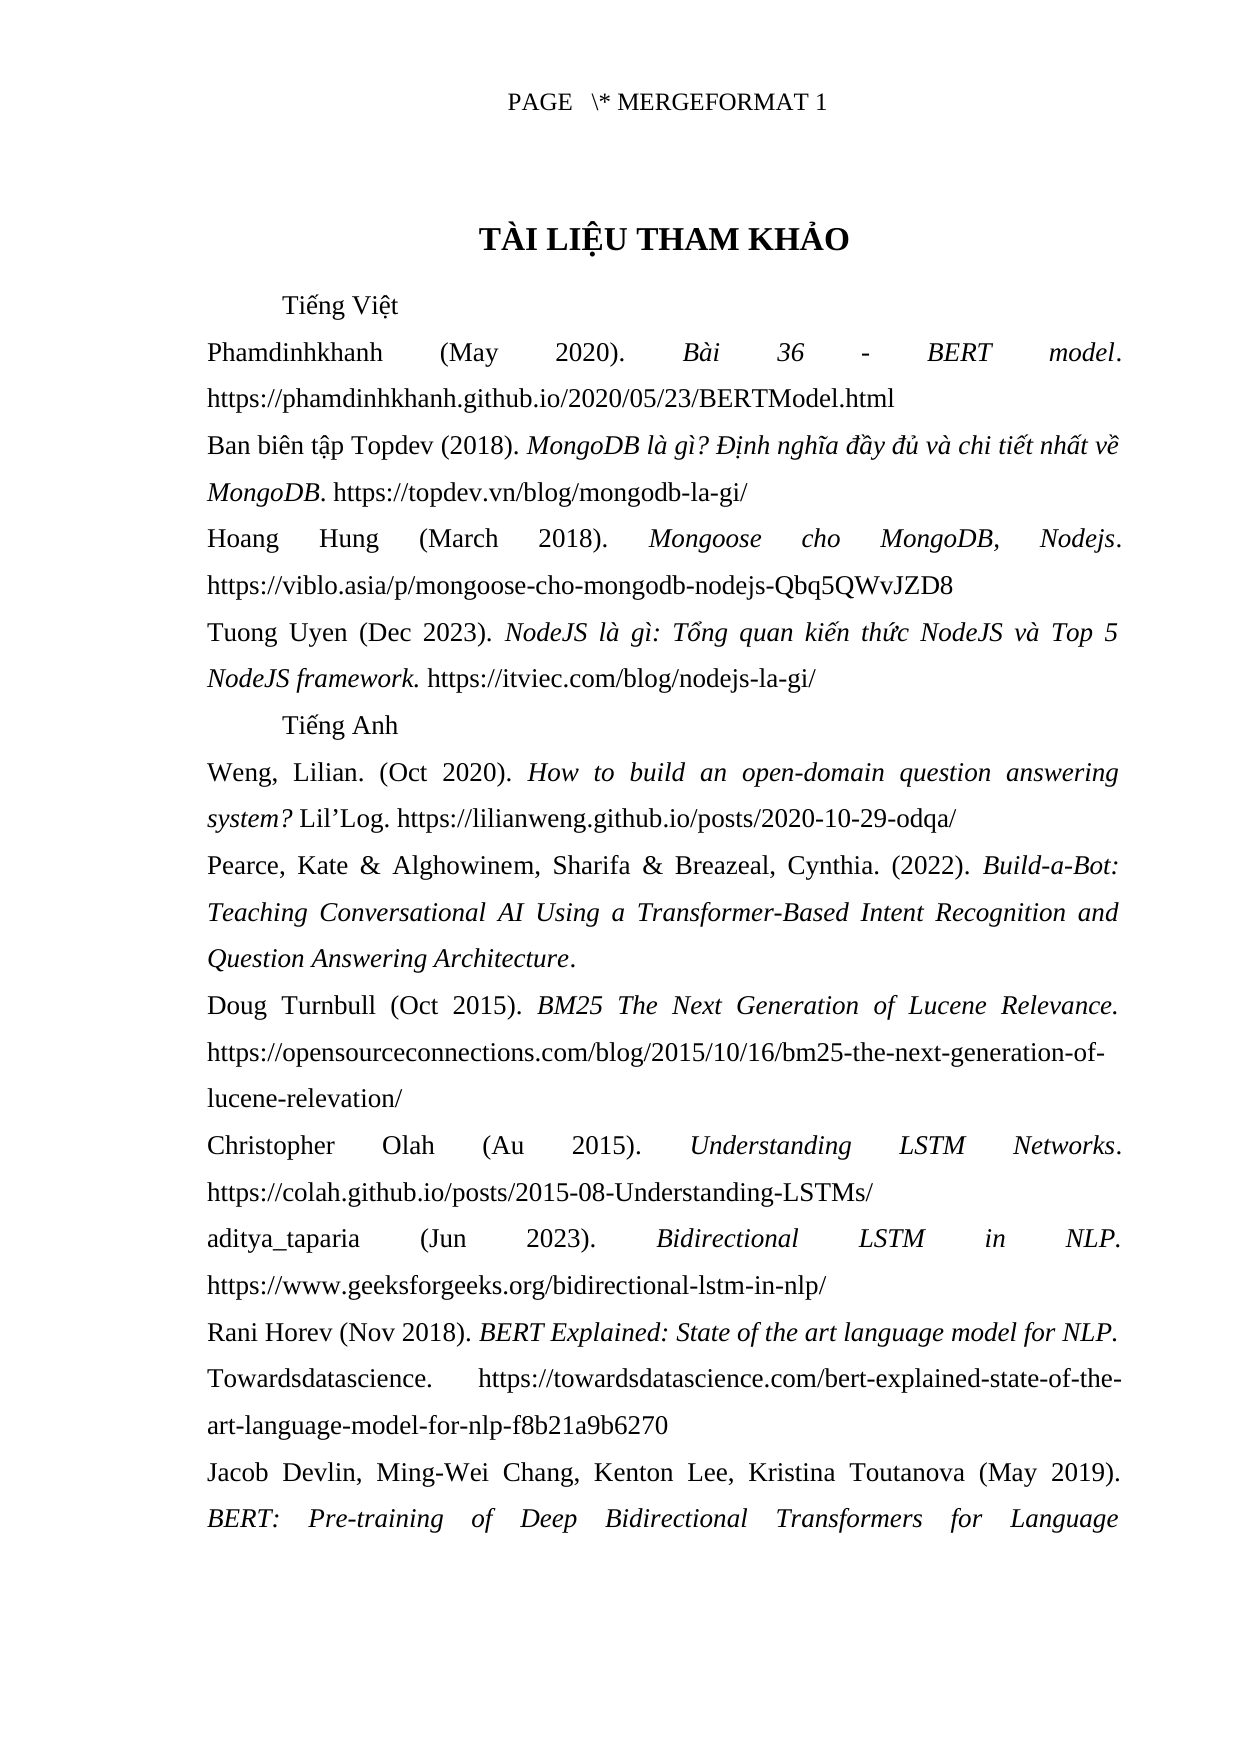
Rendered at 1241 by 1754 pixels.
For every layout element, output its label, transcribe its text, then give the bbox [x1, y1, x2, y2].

list Ban biên tập Topdev (2018). MongoDB là gì? Định nghĩa đầy đủ và chi tiết nhất về MongoDB. https://topdev.vn/blog/mongodb-la-gi/ [207, 429, 1122, 507]
list Doug Turnbull (Oct 2015). BM25 The Next Generation of Lucene Relevance. https://opensourceconnections.com/blog/2015/10/16/bm25-the-next-generation-of-lucene-relevation/ [207, 989, 1122, 1114]
list Rani Horev (Nov 2018). BERT Explained: State of the art language model for NLP. Towardsdatascience. https://towardsdatascience.com/bert-explained-state-of-the-art-language-model-for-nlp-f8b21a9b6270 [207, 1316, 1122, 1440]
text Tiếng Việt [207, 289, 1122, 320]
list Phamdinhkhanh (May 2020). Bài 36 - BERT model. https://phamdinhkhanh.github.io/2020/05/23/BERTModel.html [207, 336, 1122, 414]
subtitle TÀI LIỆU THAM KHẢO [207, 219, 1122, 258]
list Tuong Uyen (Dec 2023). NodeJS là gì: Tổng quan kiến thức NodeJS và Top 5 NodeJS framework. https://itviec.com/blog/nodejs-la-gi/ [207, 616, 1122, 694]
list aditya_taparia (Jun 2023). Bidirectional LSTM in NLP. https://www.geeksforgeeks.org/bidirectional-lstm-in-nlp/ [207, 1223, 1122, 1300]
list Christopher Olah (Au 2015). Understanding LSTM Networks. https://colah.github.io/posts/2015-08-Understanding-LSTMs/ [207, 1129, 1122, 1207]
list Pearce, Kate & Alghowinem, Sharifa & Breazeal, Cynthia. (2022). Build-a-Bot: Teaching Conversational AI Using a Transformer-Based Intent Recognition and Question Answering Architecture. [207, 849, 1122, 974]
text Tiếng Anh [207, 709, 1122, 740]
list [207, 1456, 1122, 1534]
list Hoang Hung (March 2018). Mongoose cho MongoDB, Nodejs. https://viblo.asia/p/mongoose-cho-mongodb-nodejs-Qbq5QWvJZD8 [207, 523, 1122, 600]
list Weng, Lilian. (Oct 2020). How to build an open-domain question answering system? Lil’Log. https://lilianweng.github.io/posts/2020-10-29-odqa/ [207, 756, 1122, 834]
